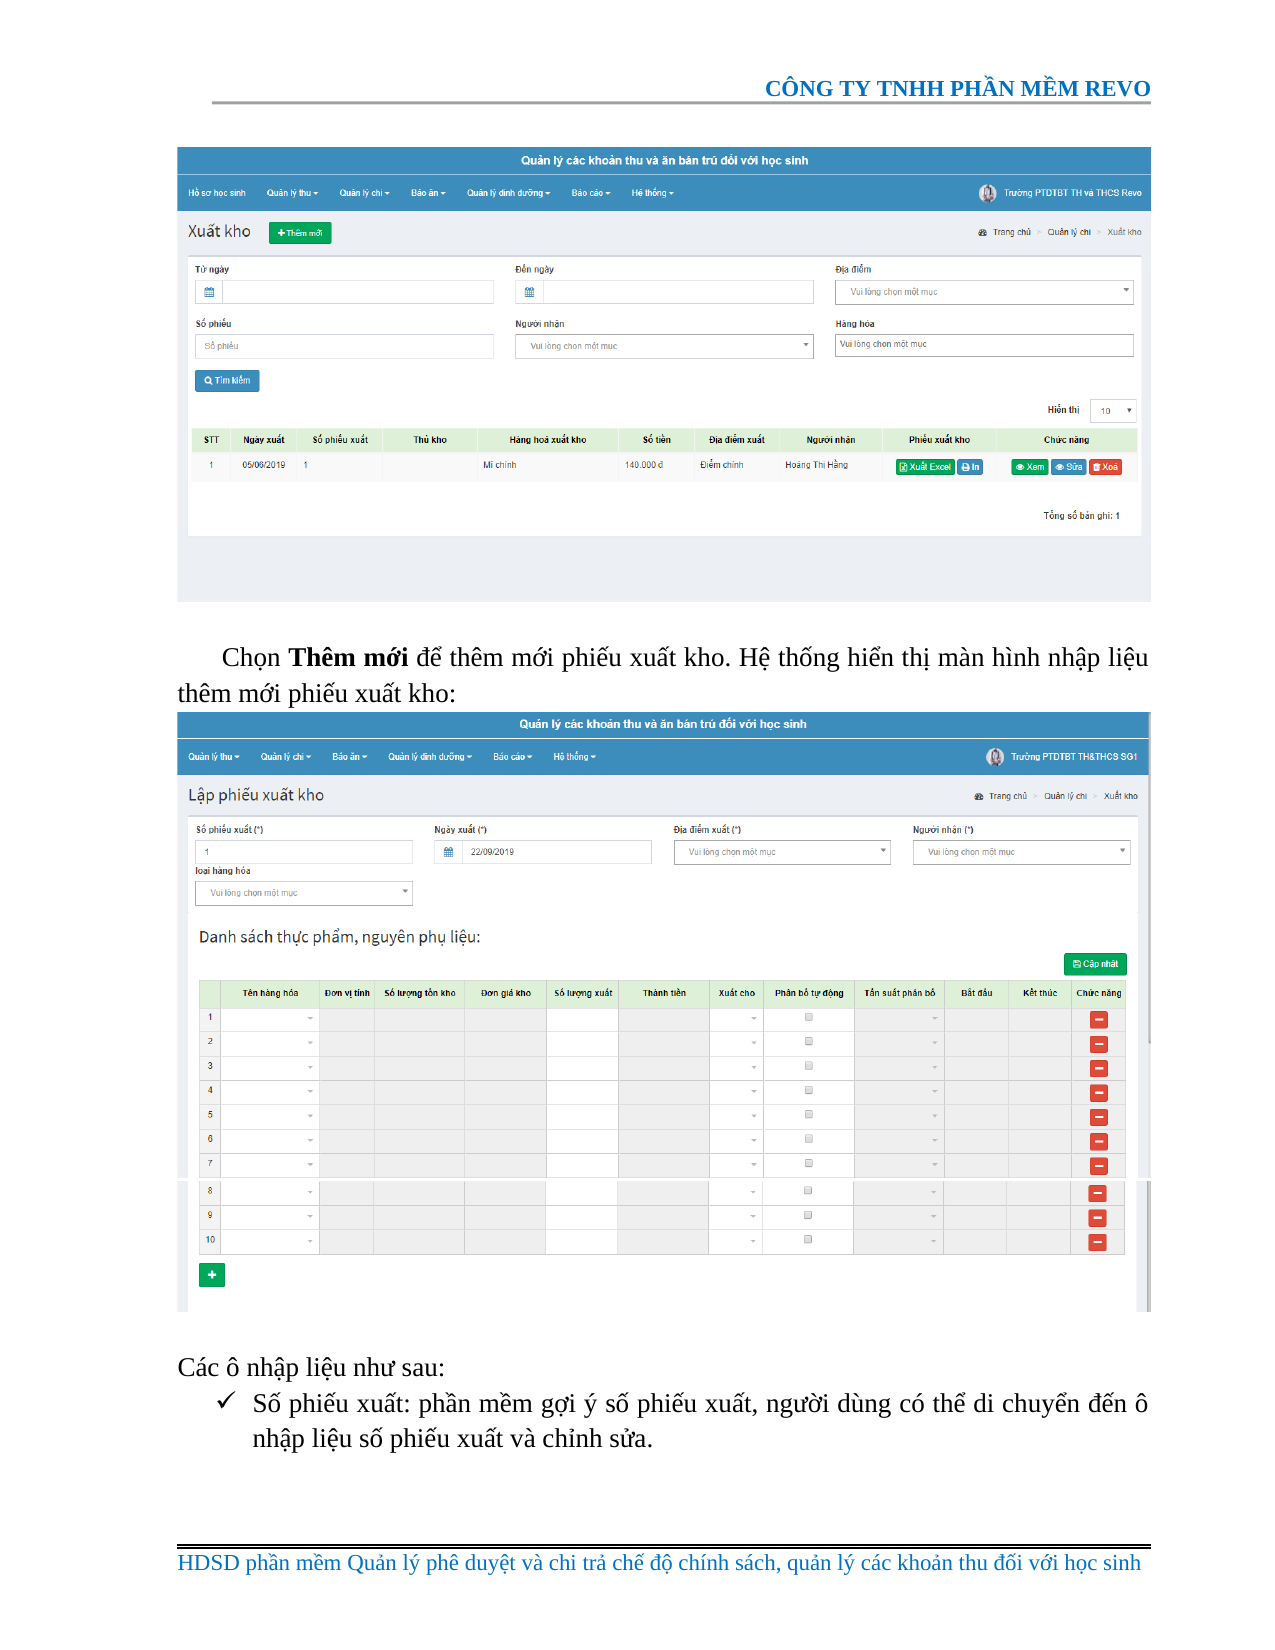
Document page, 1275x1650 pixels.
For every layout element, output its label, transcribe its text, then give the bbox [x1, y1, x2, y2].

list Số phiếu xuất: phần mềm gợi ý số phiếu xuất, người dùng có thể di chuyển đến ô nhập liệu số phiếu xuất và chỉnh sửa. [215, 1387, 1151, 1454]
text Chọn Thêm mới để thêm mới phiếu xuất kho. Hệ thống hiển thị màn hình nhập liệu thêm mới phiếu xuất kho: [177, 641, 1151, 708]
text Các ô nhập liệu như sau: [177, 1351, 1151, 1382]
